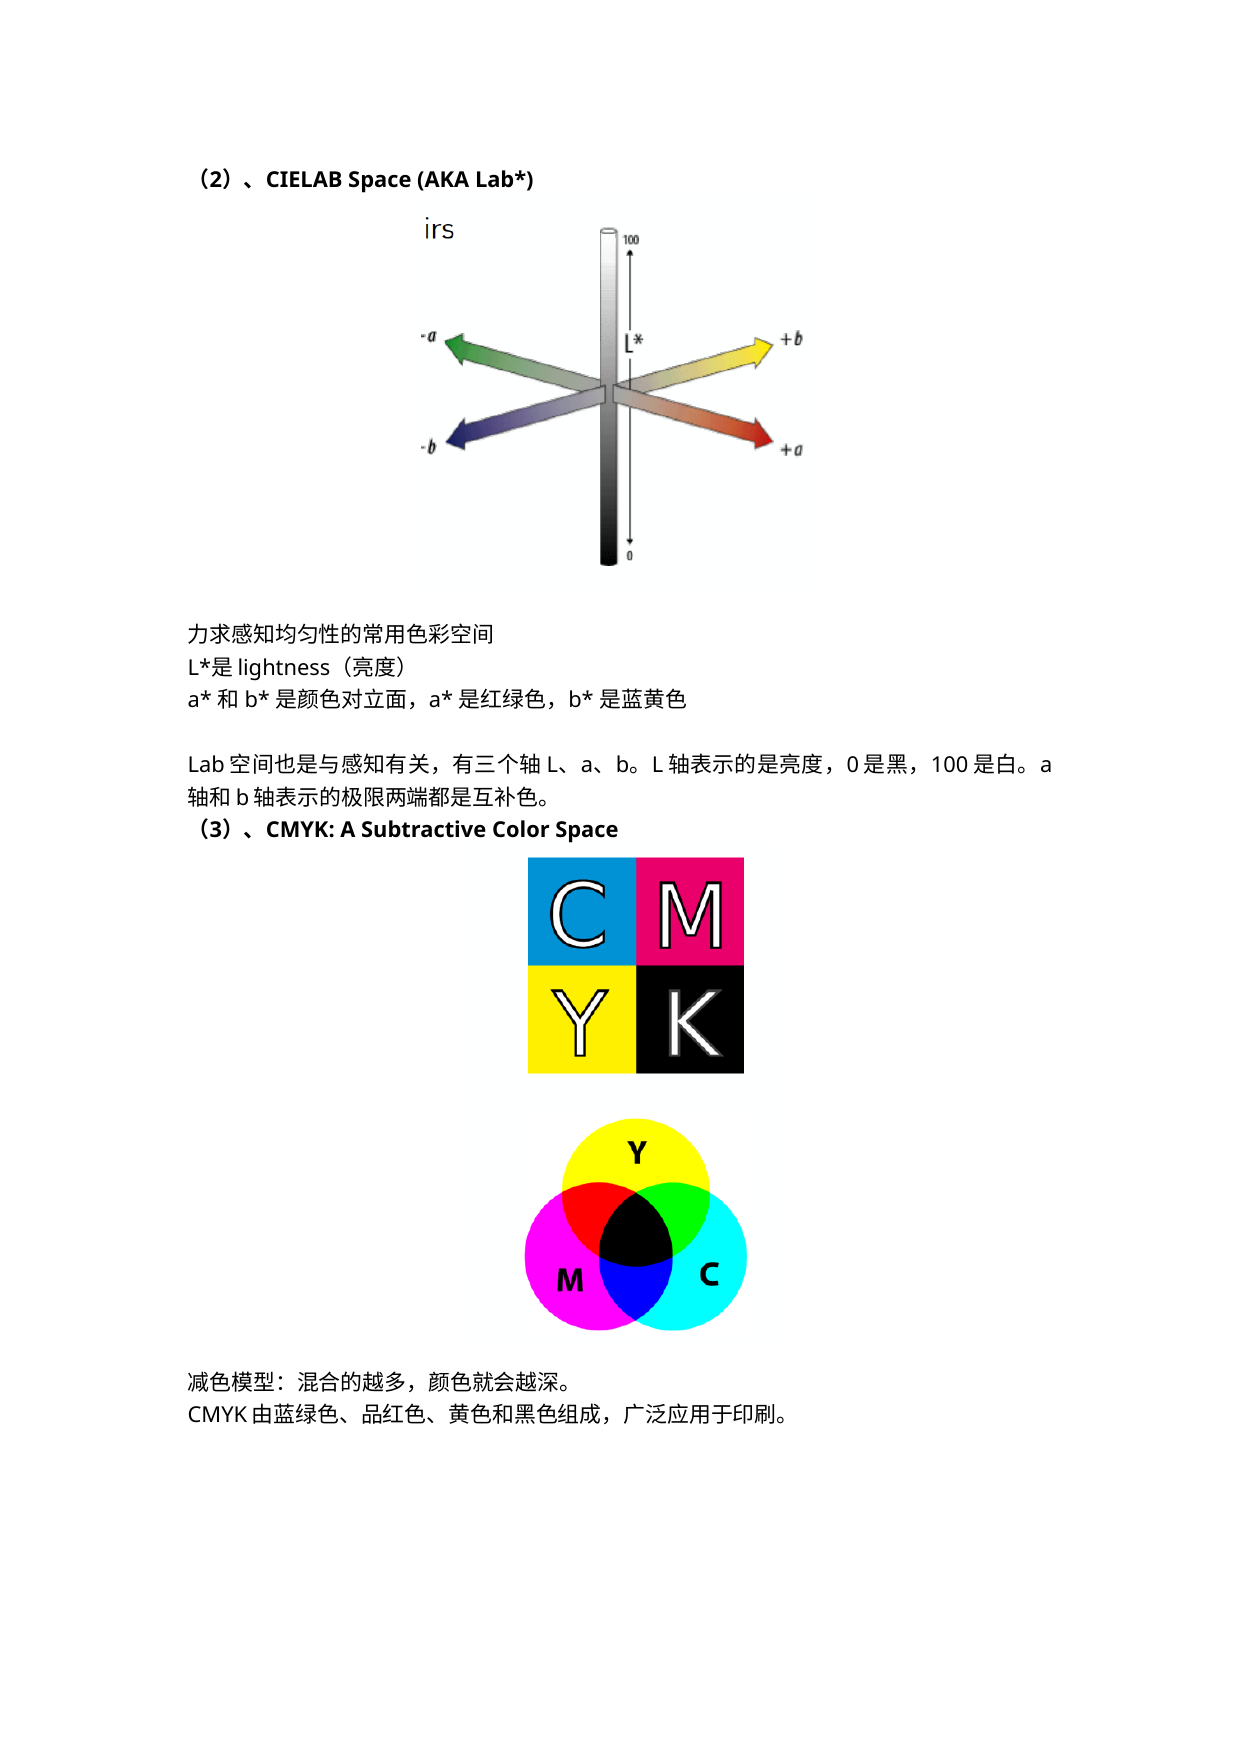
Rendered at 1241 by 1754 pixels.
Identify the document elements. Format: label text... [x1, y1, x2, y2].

text 力求感知均匀性的常用色彩空间 [187, 617, 1053, 649]
picture [421, 194, 820, 592]
subtitle （2）、CIELAB Space (AKA Lab*) [187, 162, 1053, 194]
subtitle （3）、CMYK: A Subtractive Color Space [187, 812, 1053, 844]
text a* 和 b* 是颜色对立面，a* 是红绿色，b* 是蓝黄色 [187, 682, 1053, 714]
text L*是lightness（亮度） [187, 649, 1053, 682]
text CMYK由蓝绿色、品红色、黄色和黑色组成，广泛应用于印刷。 [187, 1397, 1053, 1429]
text 减色模型：混合的越多，颜色就会越深。 [187, 1364, 1053, 1397]
text Lab空间也是与感知有关，有三个轴L、a、b。L轴表示的是亮度，0是黑，100是白。a轴和b轴表示的极限两端都是互补色。 [187, 747, 1053, 812]
picture [462, 844, 779, 1344]
